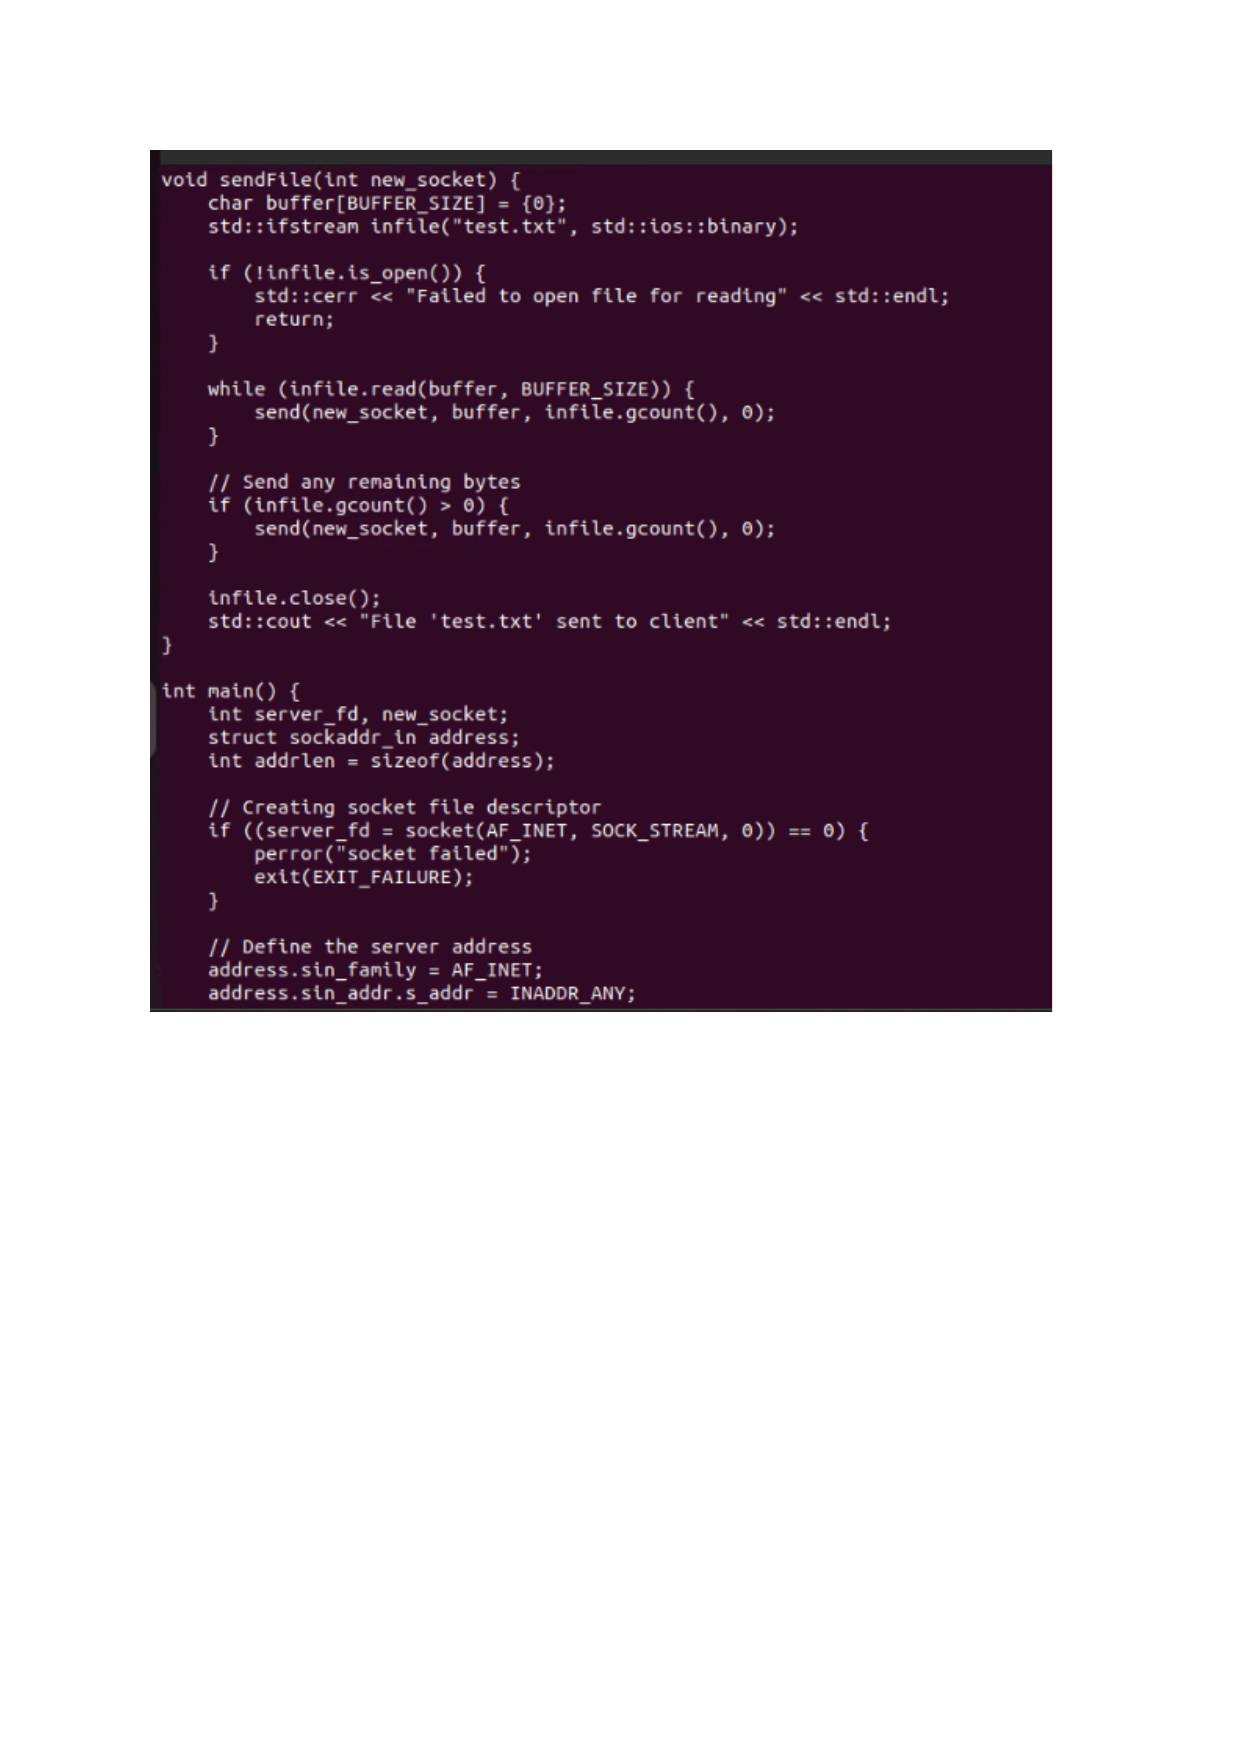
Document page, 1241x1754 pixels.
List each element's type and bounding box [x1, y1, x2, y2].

picture [150, 150, 1053, 1012]
